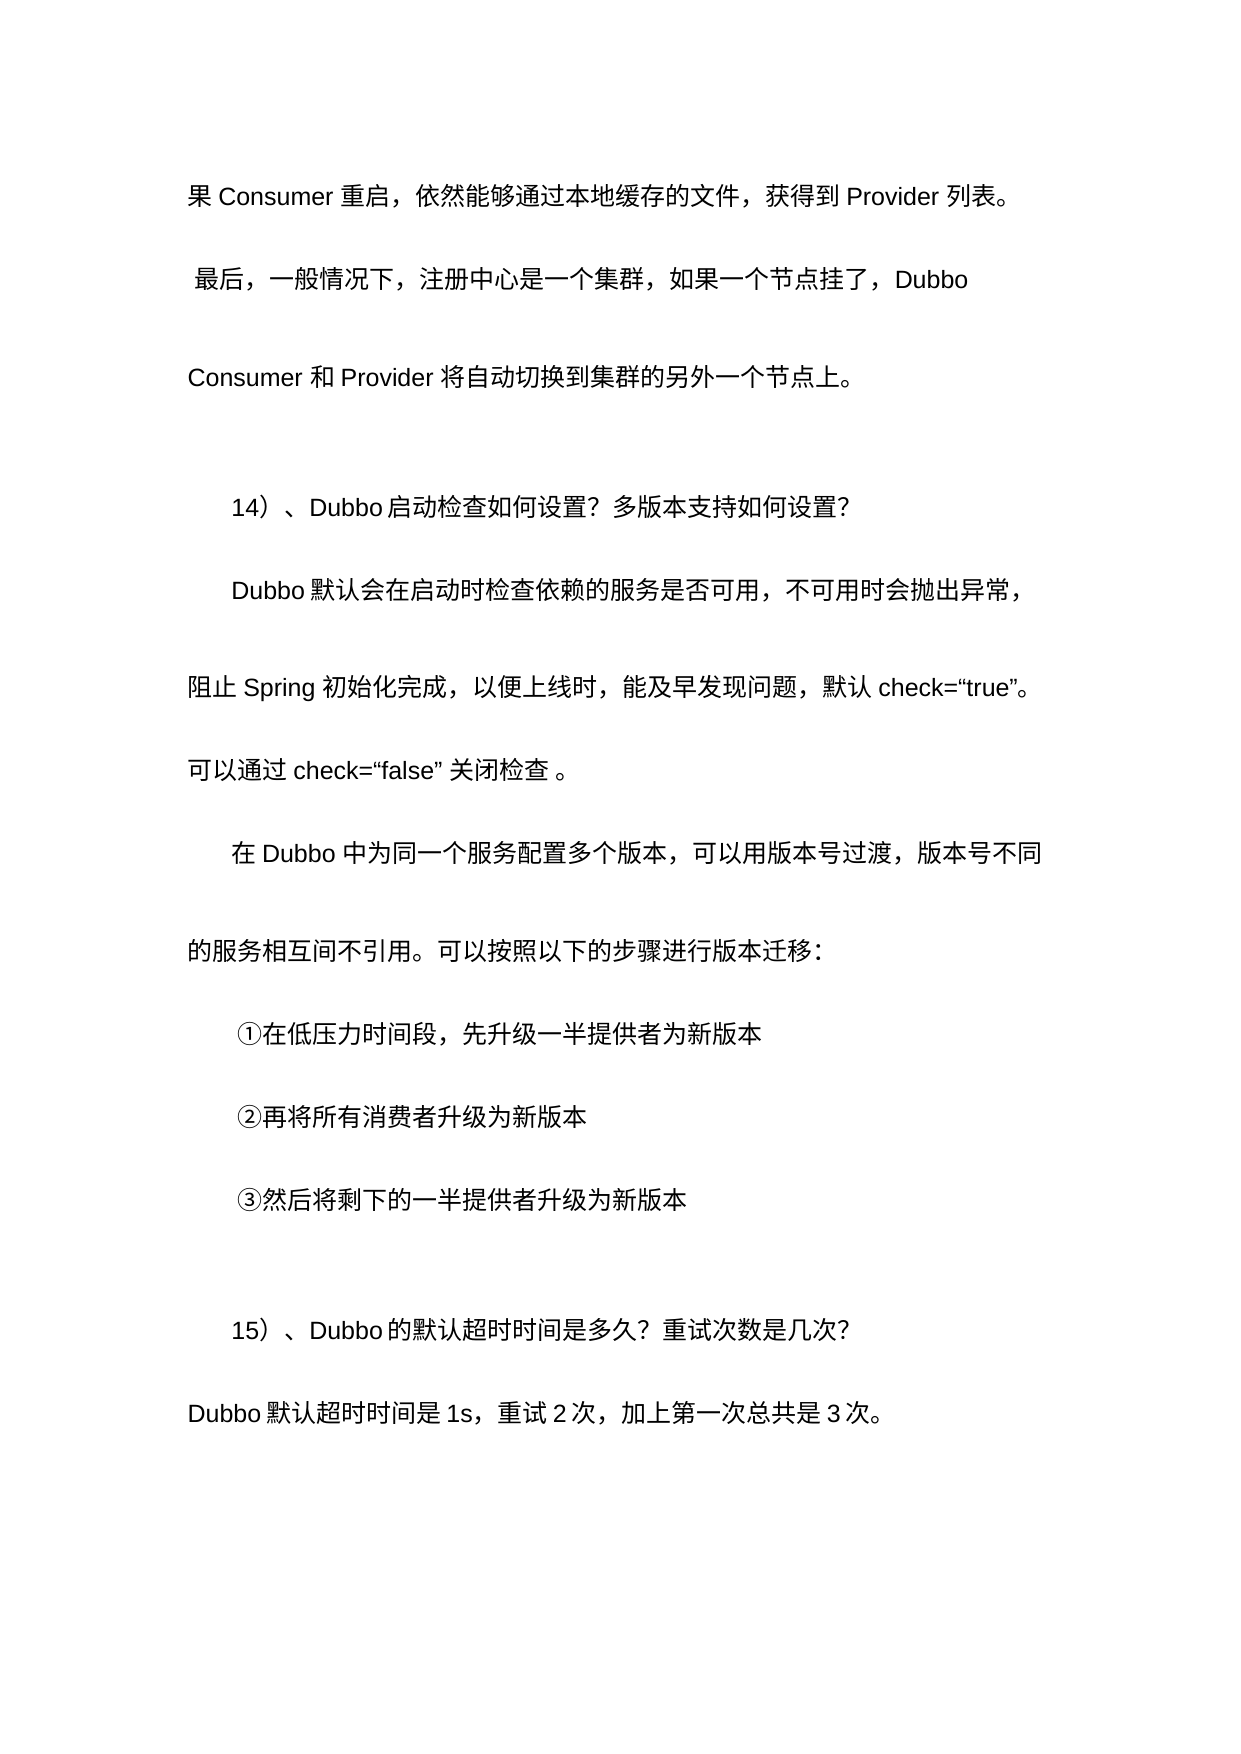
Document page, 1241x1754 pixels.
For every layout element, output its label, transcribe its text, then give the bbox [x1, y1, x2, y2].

text 可以通过 check=“false” 关闭检查 。 [187, 736, 1053, 801]
subtitle 14）、Dubbo启动检查如何设置？多版本支持如何设置？ [187, 473, 1053, 538]
text Dubbo默认超时时间是1s，重试2次，加上第一次总共是3次。 [187, 1379, 1053, 1444]
text ​ 最后，一般情况下，注册中心是一个集群，如果一个节点挂了，Dubbo Consumer 和 Provider 将自动切换到集群的另外一个节点上。 [187, 245, 1053, 408]
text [187, 162, 1053, 227]
text ①在低压力时间段，先升级一半提供者为新版本 [187, 1000, 1053, 1065]
text ③然后将剩下的一半提供者升级为新版本 [187, 1166, 1053, 1231]
text 在 Dubbo 中为同一个服务配置多个版本，可以用版本号过渡，版本号不同的服务相互间不引用。可以按照以下的步骤进行版本迁移： [187, 819, 1053, 982]
text ②再将所有消费者升级为新版本 [187, 1083, 1053, 1148]
text Dubbo默认会在启动时检查依赖的服务是否可用，不可用时会抛出异常，阻止 Spring 初始化完成，以便上线时，能及早发现问题，默认 check=“true”。 [187, 556, 1053, 718]
subtitle 15）、Dubbo的默认超时时间是多久？重试次数是几次？ [187, 1296, 1053, 1361]
